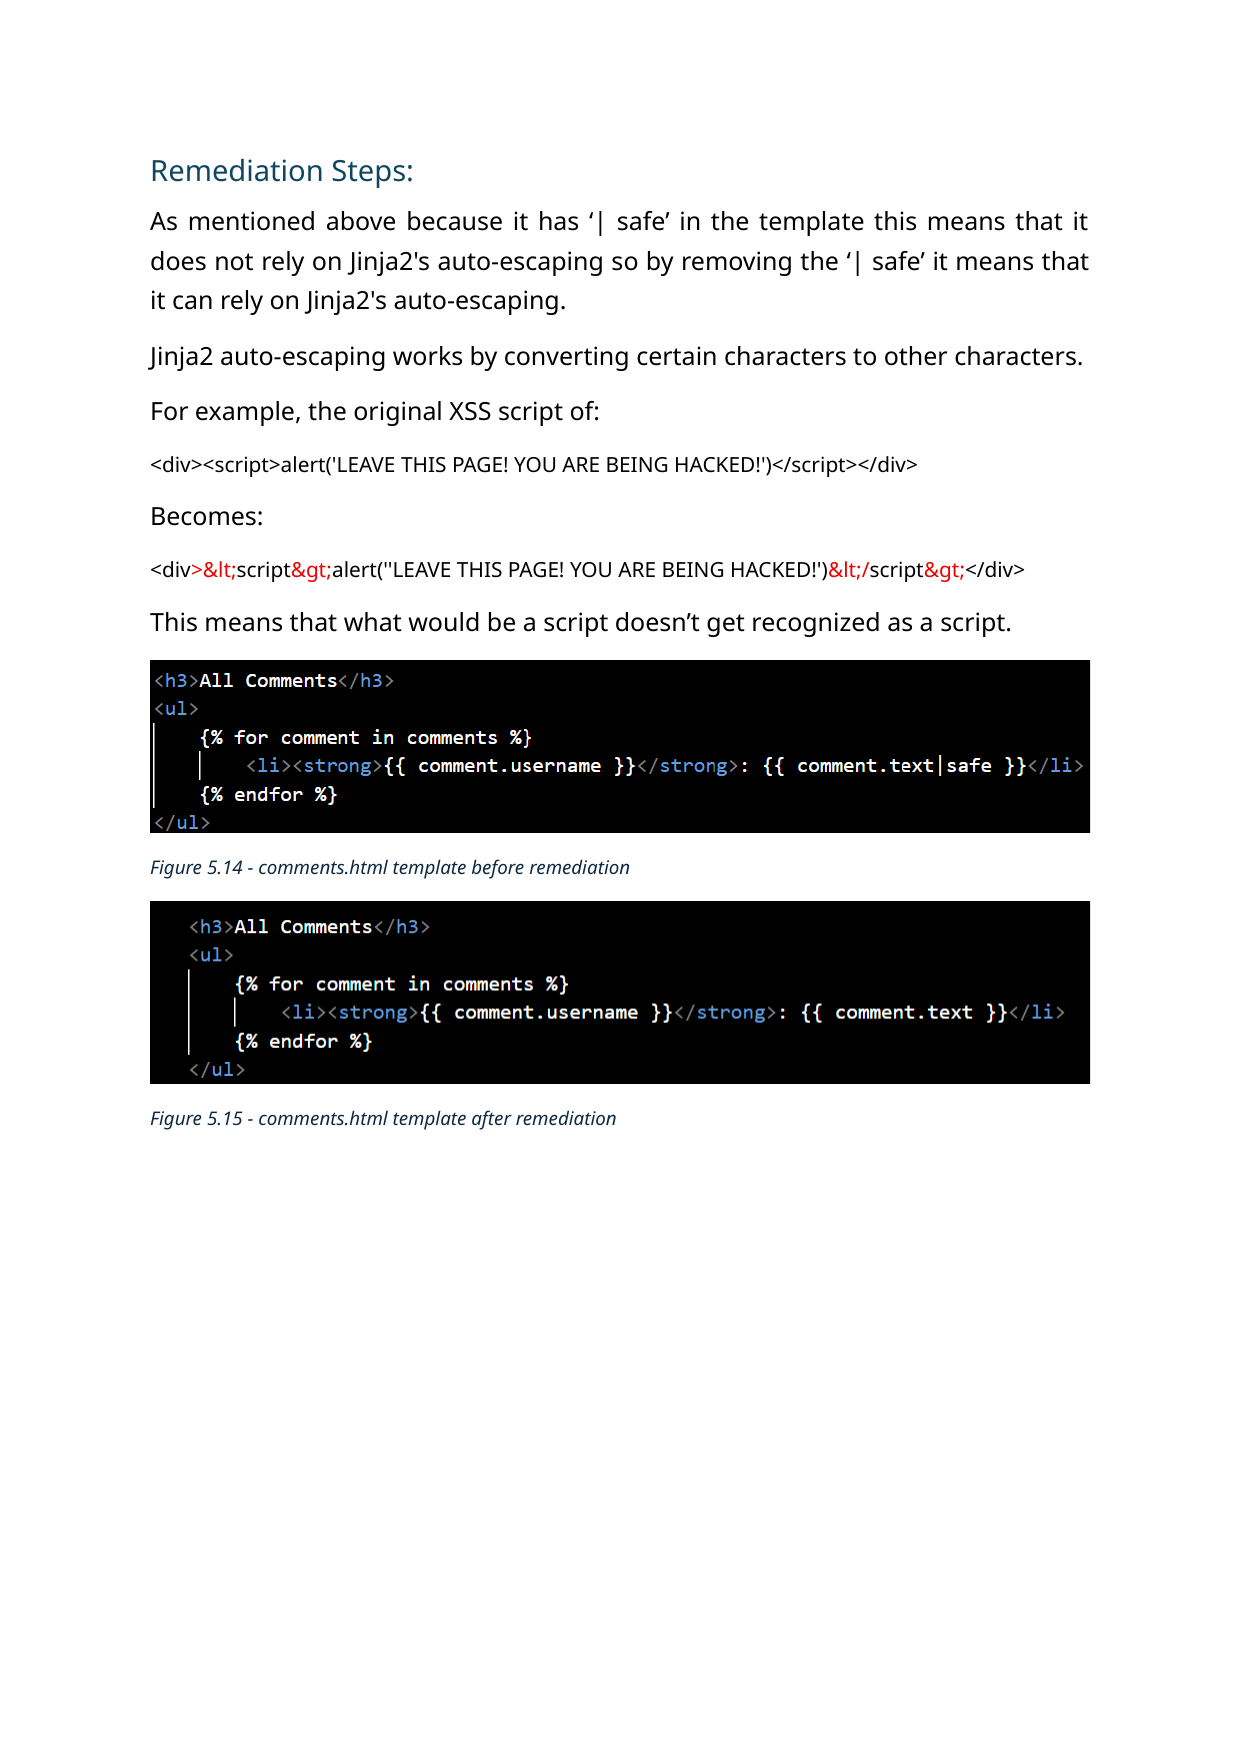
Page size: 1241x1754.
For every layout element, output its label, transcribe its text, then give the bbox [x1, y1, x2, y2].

subtitle Remediation Steps: [150, 150, 1090, 190]
text Jinja2 auto-escaping works by converting certain characters to other characters. [150, 338, 1090, 372]
text As mentioned above because it has ‘| safe’ in the template this means that it does not rely on Jinja2's auto-escaping so by removing the ‘| safe’ it means that it can rely on Jinja2's auto-escaping. [150, 204, 1090, 316]
text <div><script>alert('LEAVE THIS PAGE! YOU ARE BEING HACKED!')</script></div> [150, 450, 1090, 478]
text Becomes: [150, 499, 1090, 533]
text <div>&lt;script&gt;alert(''LEAVE THIS PAGE! YOU ARE BEING HACKED!')&lt;/script&gt;</div> [150, 555, 1090, 583]
picture [150, 901, 1091, 1084]
text For example, the original XSS script of: [150, 394, 1090, 428]
picture [150, 660, 1091, 833]
text This means that what would be a script doesn’t get recognized as a script. [150, 604, 1090, 638]
